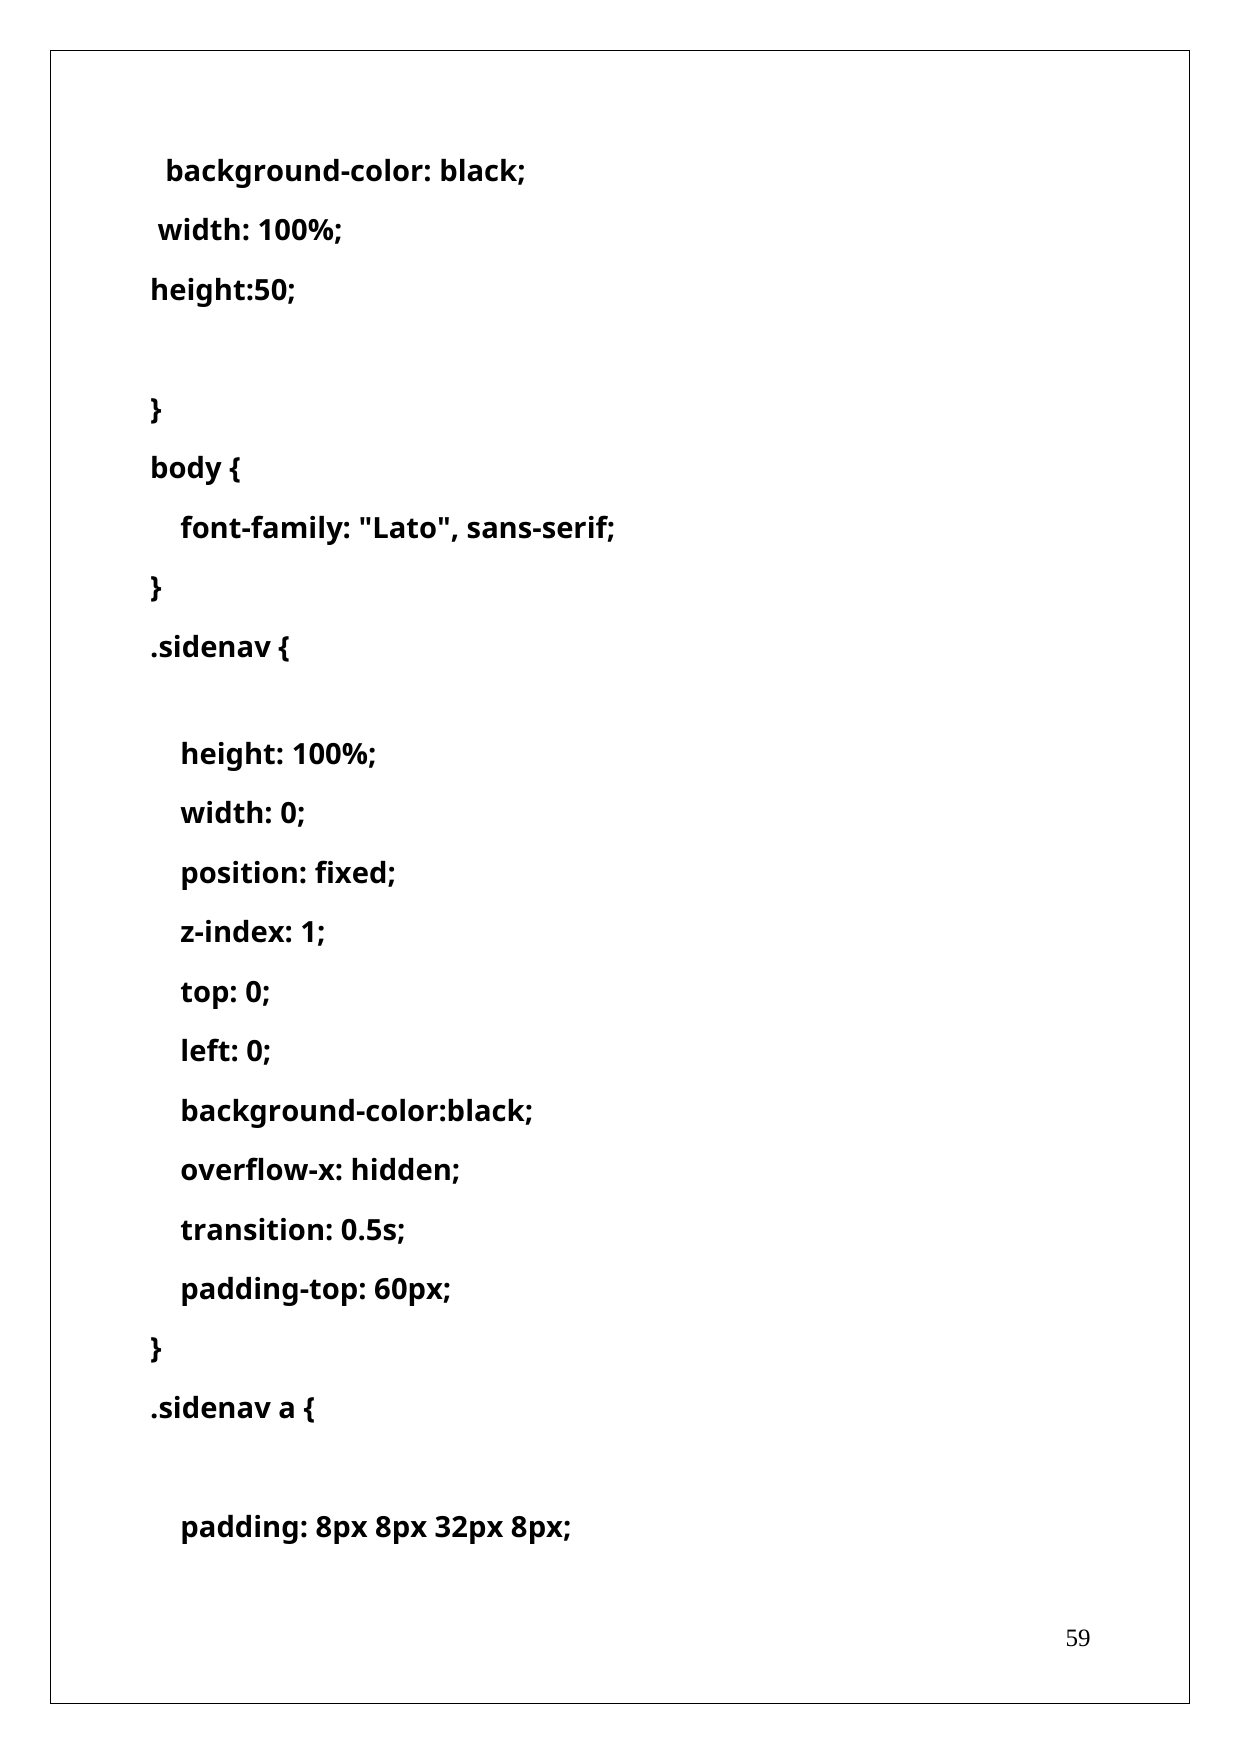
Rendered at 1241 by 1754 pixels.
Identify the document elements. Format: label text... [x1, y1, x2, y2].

text left: 0; [150, 1030, 1090, 1070]
text height: 100%; [150, 733, 1090, 773]
text top: 0; [150, 971, 1090, 1011]
text background-color: black; [150, 150, 1090, 190]
text padding: 8px 8px 32px 8px; [150, 1506, 1090, 1546]
text background-color:black; [150, 1090, 1090, 1129]
text transition: 0.5s; [150, 1209, 1090, 1248]
text z-index: 1; [150, 911, 1090, 951]
text height:50; [150, 269, 1090, 309]
text font-family: "Lato", sans-serif; [150, 507, 1090, 547]
text } [150, 566, 1090, 606]
text position: fixed; [150, 852, 1090, 892]
text .sidenav a { [150, 1387, 1090, 1427]
text } [150, 1328, 1090, 1367]
text width: 0; [150, 792, 1090, 832]
text body { [150, 447, 1090, 487]
text width: 100%; [150, 209, 1090, 249]
text overflow-x: hidden; [150, 1149, 1090, 1189]
text .sidenav { [150, 626, 1090, 666]
text } [150, 388, 1090, 428]
text padding-top: 60px; [150, 1268, 1090, 1308]
